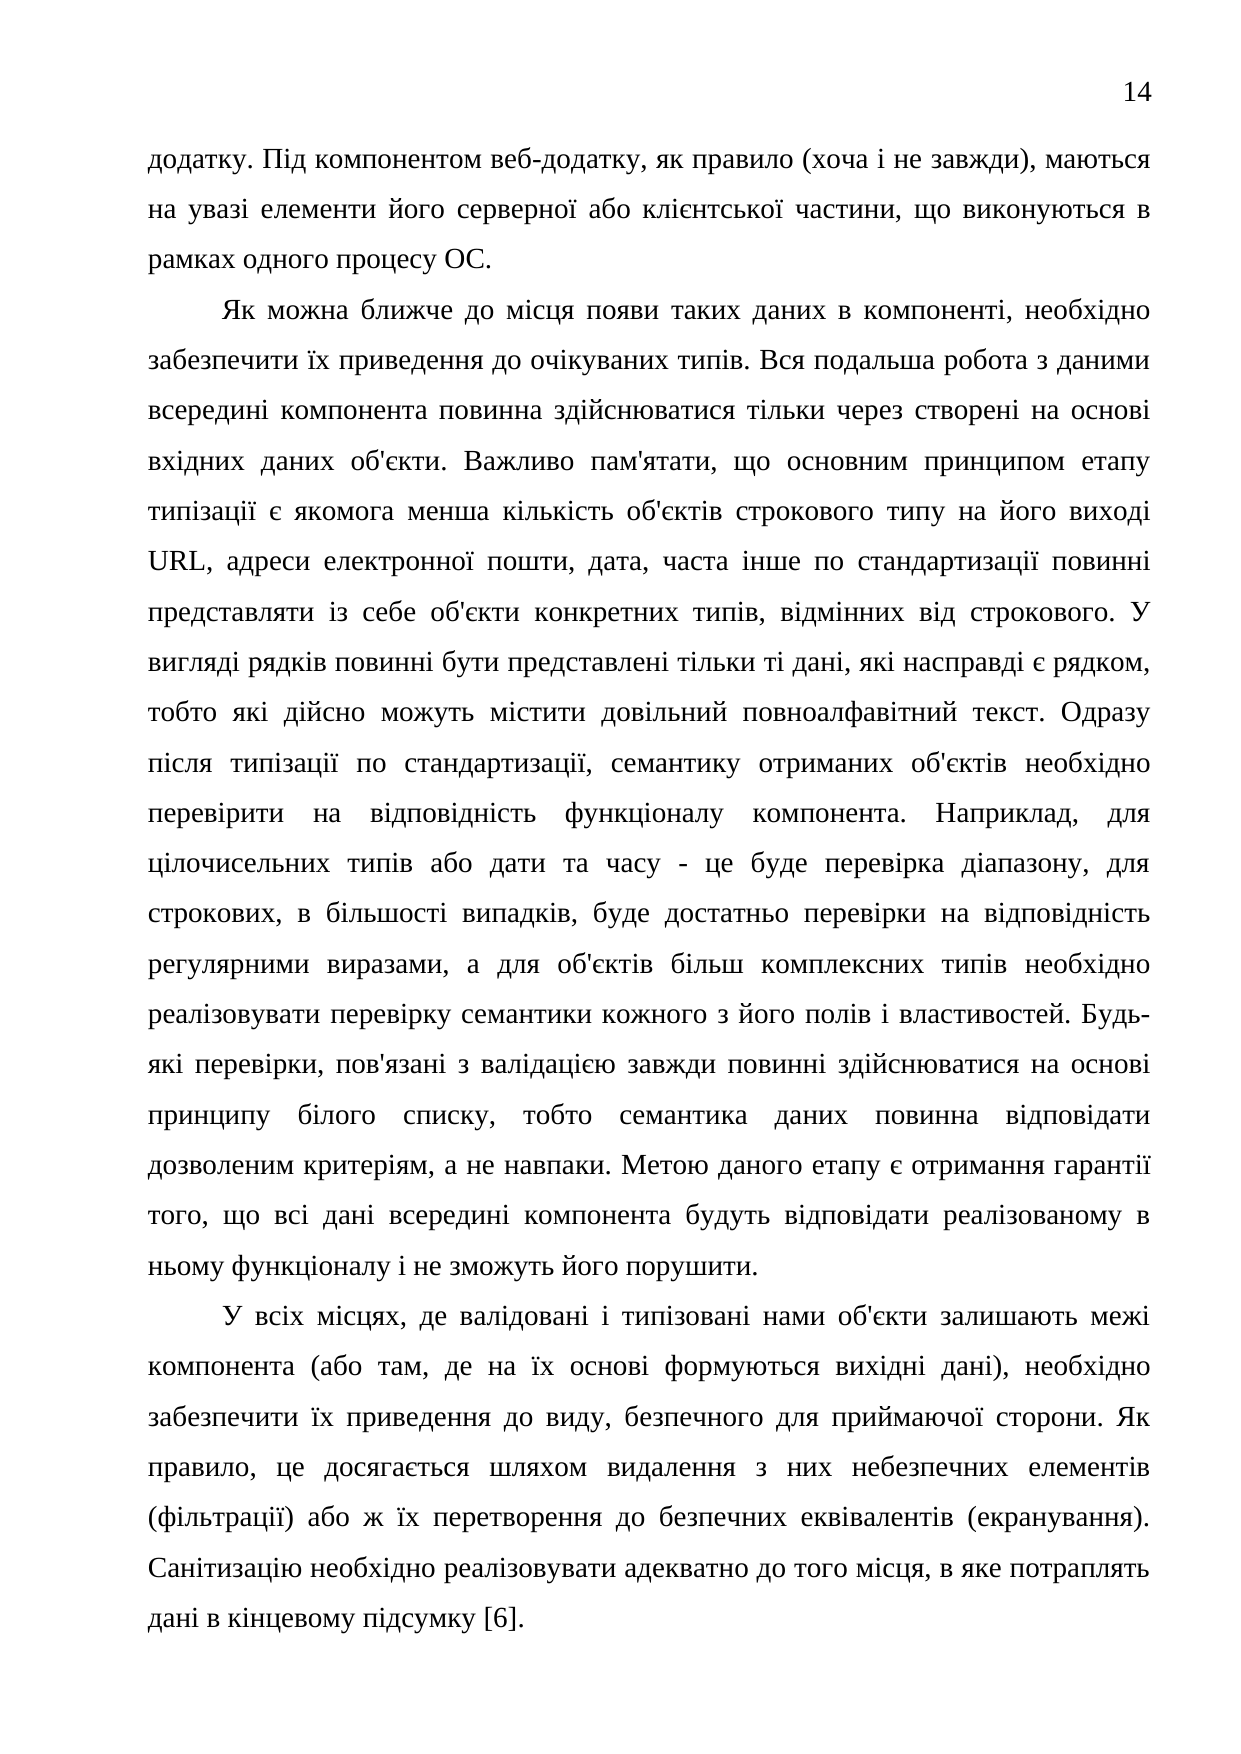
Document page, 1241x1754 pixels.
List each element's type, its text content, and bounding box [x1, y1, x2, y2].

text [148, 141, 1152, 275]
text Як можна ближче до місця появи таких даних в компоненті, необхідно забезпечити їх приведення до очікуваних типів. Вся подальша робота з даними всередині компонента повинна здійснюватися тільки через створені на основі вхідних даних об'єкти. Важливо пам'ятати, що основним принципом етапу типізації є якомога менша кількість об'єктів строкового типу на його виході URL, адреси електронної пошти, дата, часта інше по стандартизації повинні представляти із себе об'єкти конкретних типів, відмінних від строкового. У вигляді рядків повинні бути представлені тільки ті дані, які насправді є рядком, тобто які дійсно можуть містити довільний повноалфавітний текст. Одразу після типізації по стандартизації, семантику отриманих об'єктів необхідно перевірити на відповідність функціоналу компонента. Наприклад, для цілочисельних типів або дати та часу - це буде перевірка діапазону, для строкових, в більшості випадків, буде достатньо перевірки на відповідність регулярними виразами, а для об'єктів більш комплексних типів необхідно реалізовувати перевірку семантики кожного з його полів і властивостей. Будь-які перевірки, пов'язані з валідацією завжди повинні здійснюватися на основі принципу білого списку, тобто семантика даних повинна відповідати дозволеним критеріям, а не навпаки. Метою даного етапу є отримання гарантії того, що всі дані всередині компонента будуть відповідати реалізованому в ньому функціоналу і не зможуть його порушити. [148, 292, 1152, 1281]
text У всіх місцях, де валідовані і типізовані нами об'єкти залишають межі компонента (або там, де на їх основі формуються вихідні дані), необхідно забезпечити їх приведення до виду, безпечного для приймаючої сторони. Як правило, це досягається шляхом видалення з них небезпечних елементів (фільтрації) або ж їх перетворення до безпечних еквівалентів (екранування). Санітизацію необхідно реалізовувати адекватно до того місця, в яке потраплять дані в кінцевому підсумку [6]. [148, 1298, 1152, 1633]
